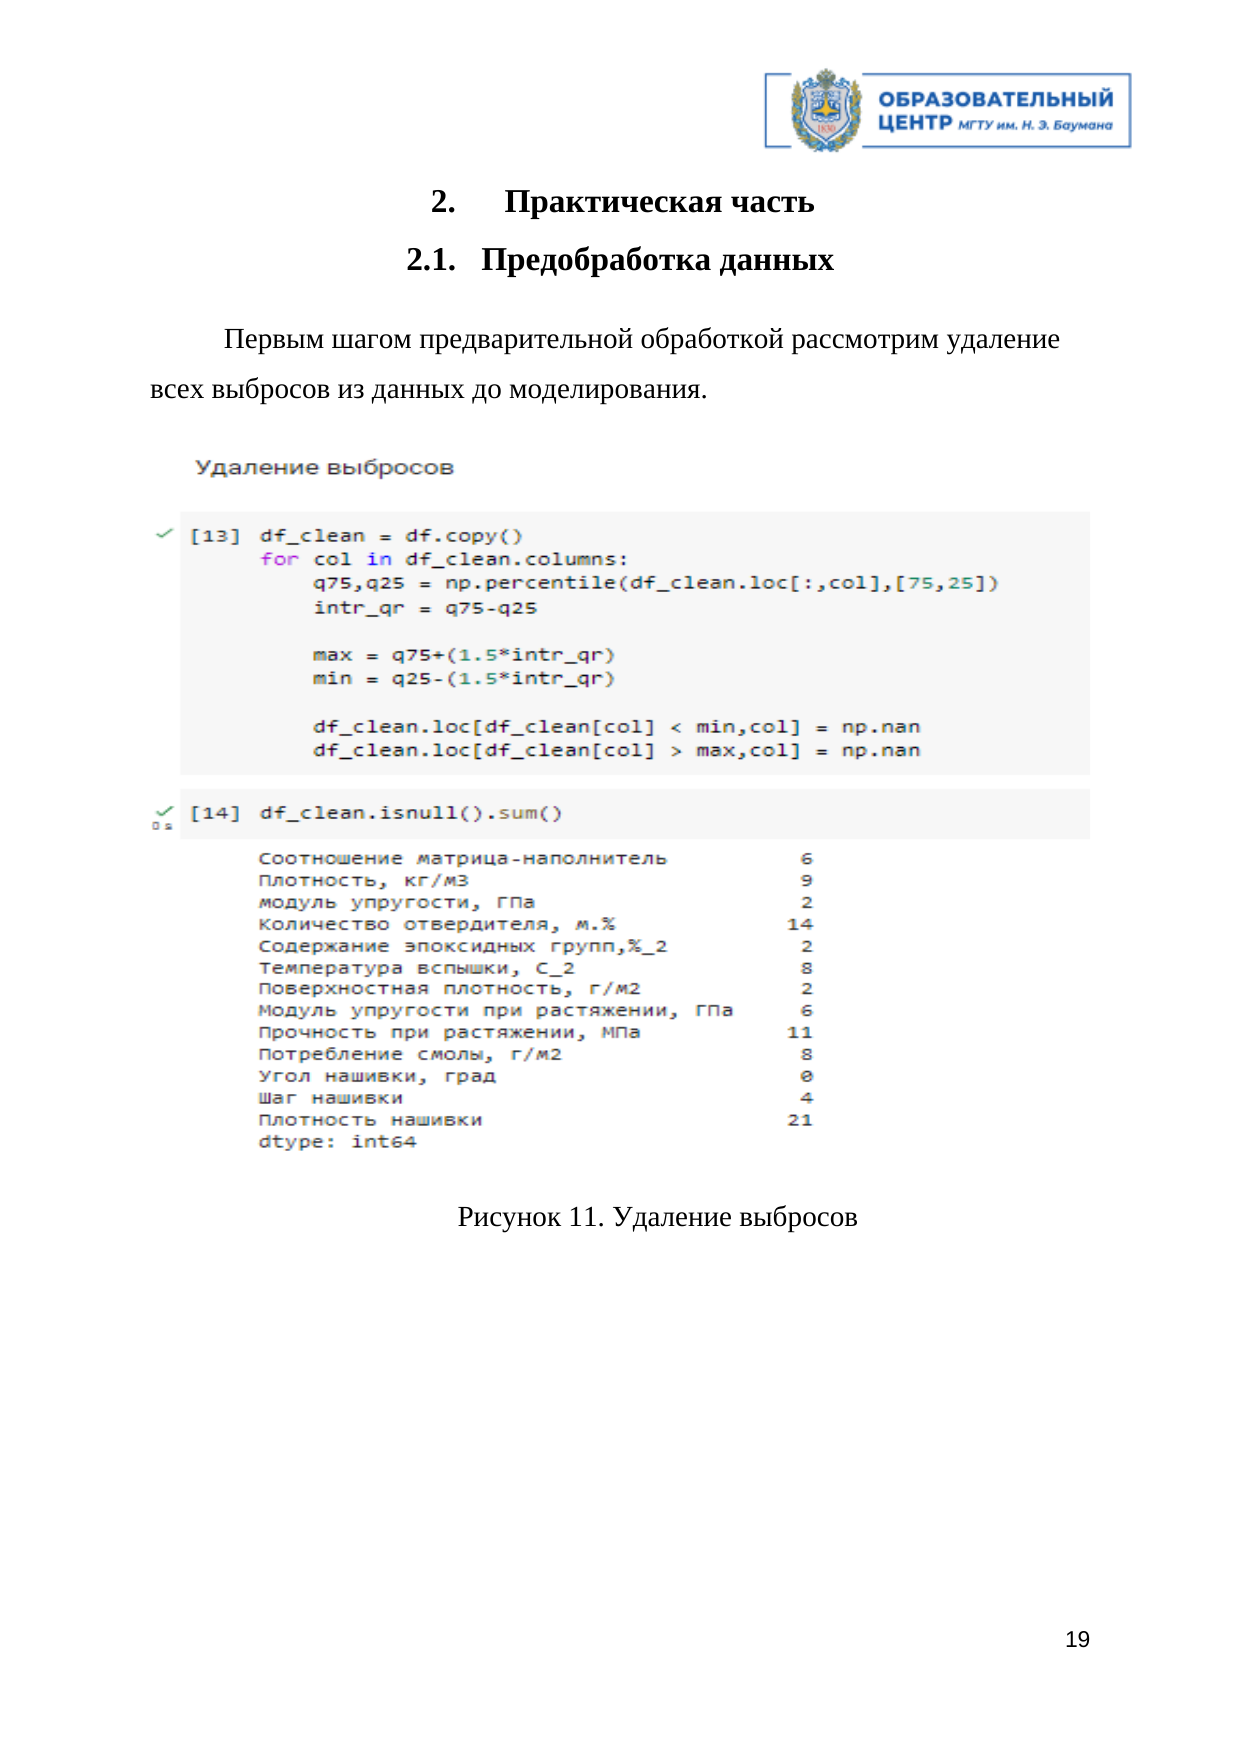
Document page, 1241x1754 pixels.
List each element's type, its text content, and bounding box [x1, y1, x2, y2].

list Практическая часть [431, 181, 1090, 219]
picture [734, 45, 1182, 168]
list Предобработка данных [150, 239, 1090, 277]
picture [151, 437, 1091, 1176]
text Рисунок 11. Удаление выбросов [150, 1199, 1090, 1233]
text Первым шагом предварительной обработкой рассмотрим удаление всех выбросов из данных до моделирования. [150, 321, 1090, 405]
